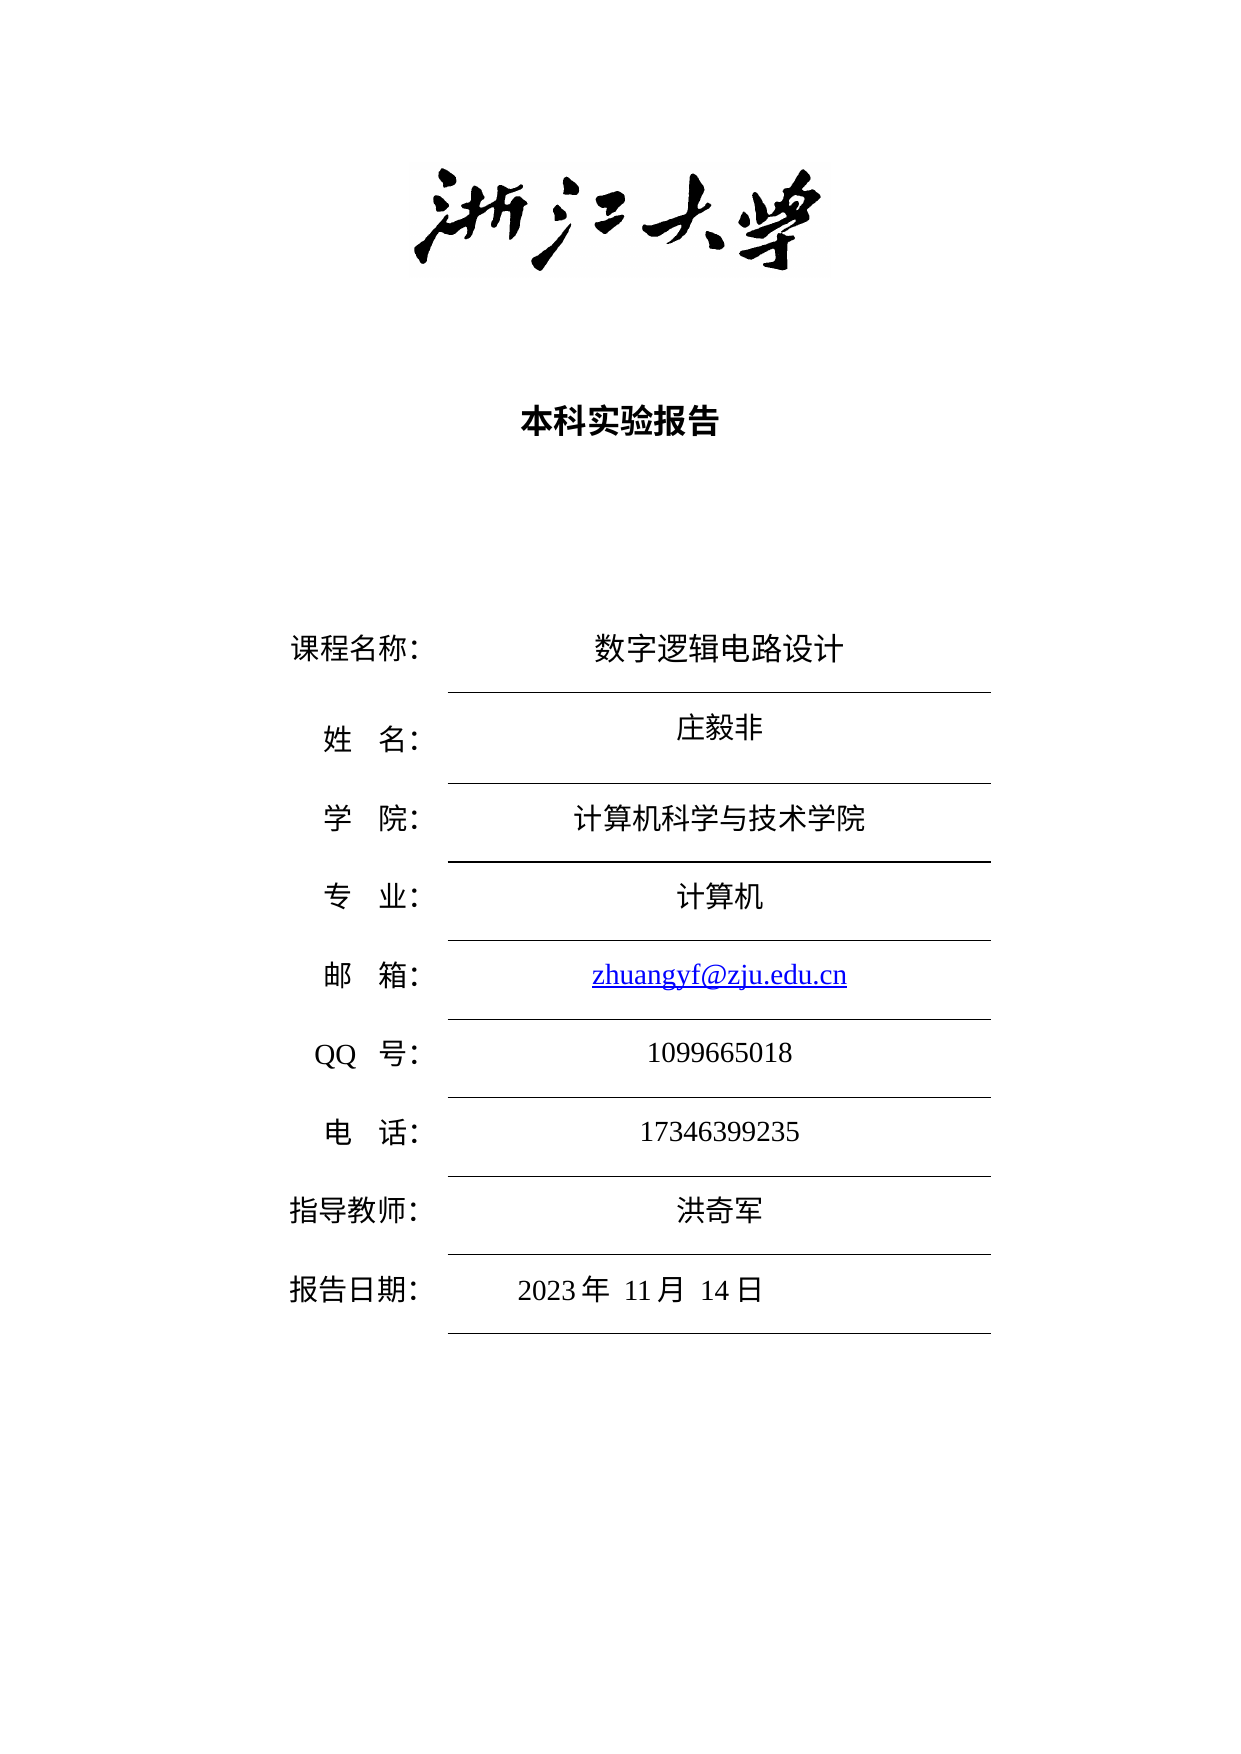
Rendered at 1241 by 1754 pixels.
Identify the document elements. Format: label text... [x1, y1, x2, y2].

table_cell 姓 名： [249, 692, 448, 783]
table_cell zhuangyf@zju.edu.cn [448, 941, 991, 1018]
table_cell 庄毅非 [448, 693, 991, 783]
text 本科实验报告 [187, 386, 1053, 451]
table_cell 专 业： [249, 861, 448, 940]
table_cell 2023年 11月 14日 [448, 1255, 991, 1333]
table_cell 17346399235 [448, 1098, 991, 1176]
table_cell 报告日期： [249, 1254, 448, 1333]
table_cell 1099665018 [448, 1020, 991, 1097]
table_cell QQ 号： [249, 1019, 448, 1097]
table_cell 电 话： [249, 1097, 448, 1176]
table_cell 计算机 [448, 863, 991, 940]
table_cell 学 院： [249, 783, 448, 861]
table_cell 指导教师： [249, 1176, 448, 1254]
table_cell 洪奇军 [448, 1177, 991, 1254]
table_cell 计算机科学与技术学院 [448, 784, 991, 861]
table_header 数字逻辑电路设计 [448, 569, 991, 692]
table_header 课程名称： [249, 569, 448, 692]
picture [408, 162, 832, 278]
table_cell 邮 箱： [249, 940, 448, 1018]
